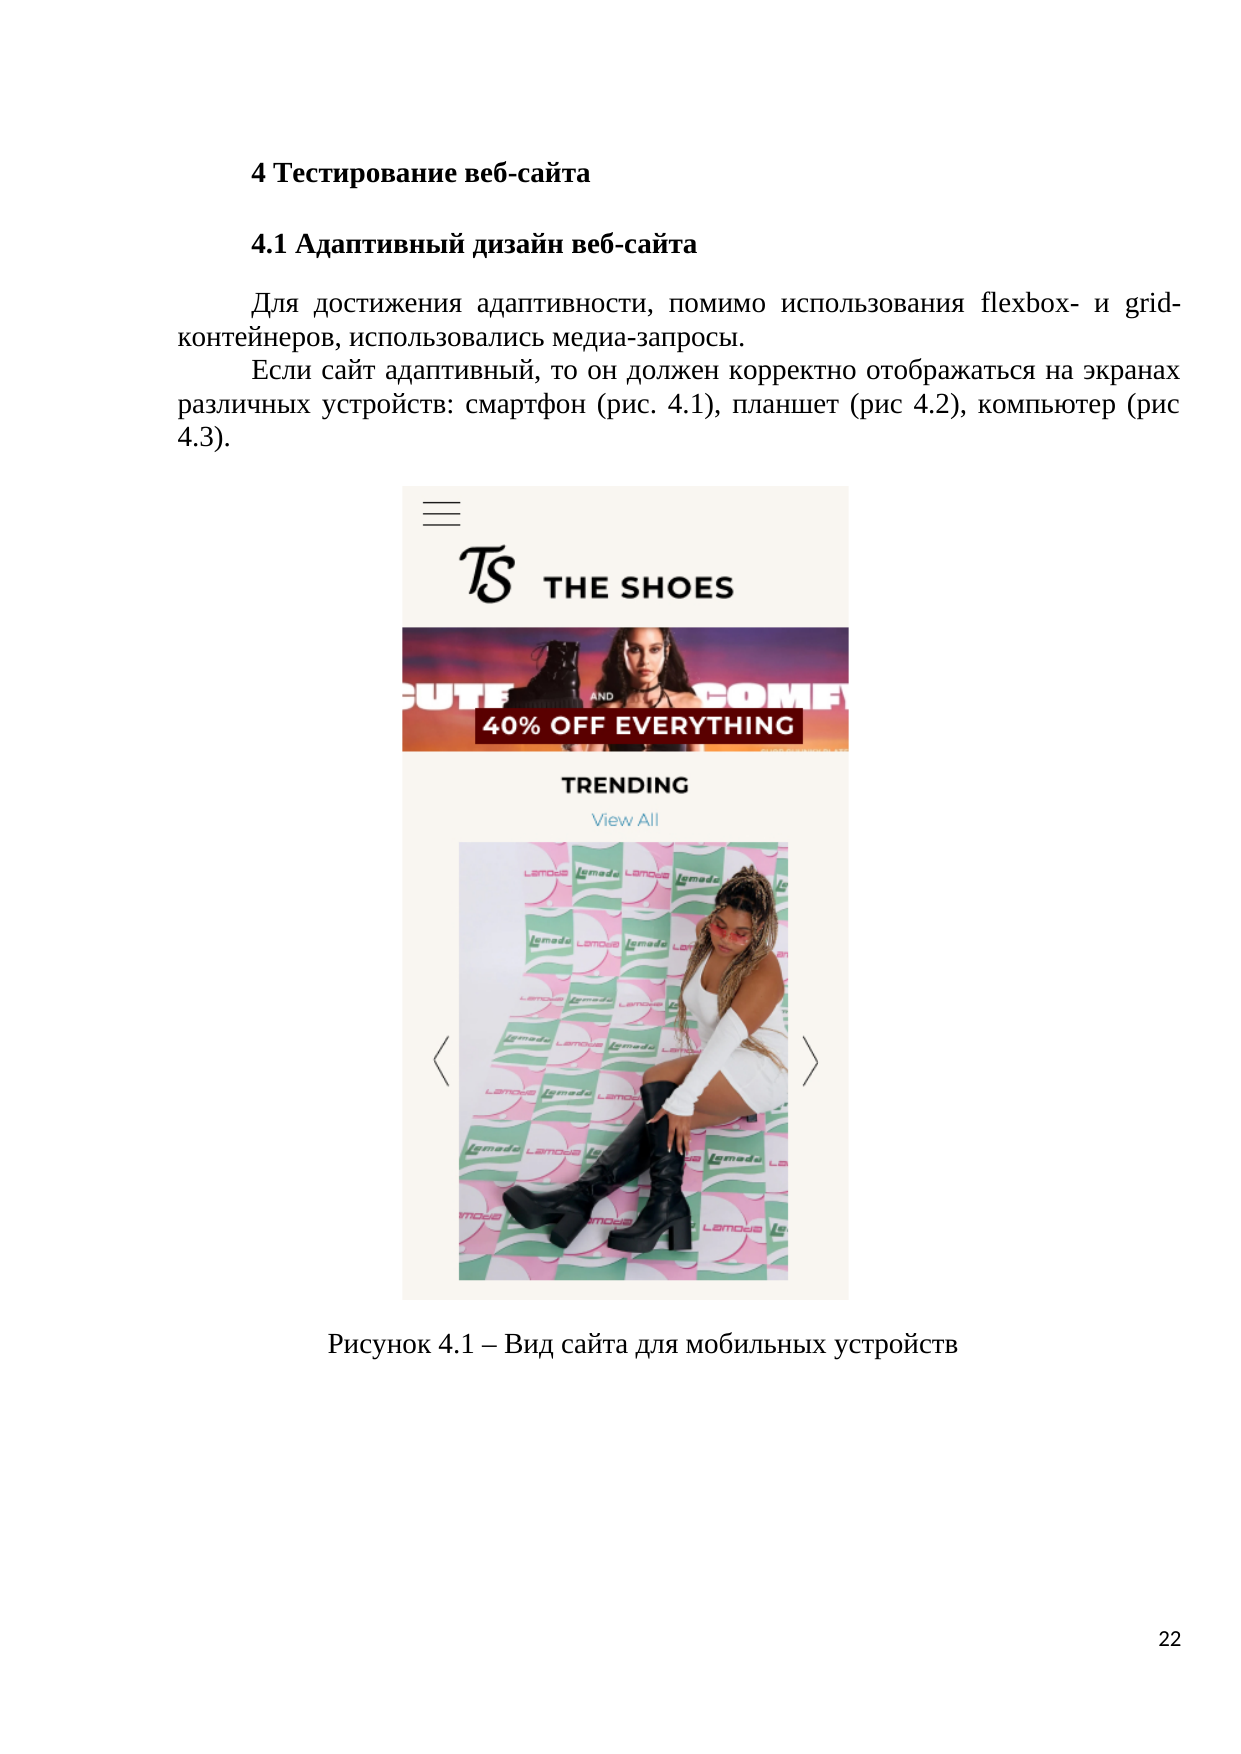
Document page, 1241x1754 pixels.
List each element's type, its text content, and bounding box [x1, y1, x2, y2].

text Рисунок 4.1 – Вид сайта для мобильных устройств [252, 1326, 1181, 1360]
text Для достижения адаптивности, помимо использования flexbox- и grid-контейнеров, использовались медиа-запросы. [177, 285, 1181, 352]
text Если сайт адаптивный, то он должен корректно отображаться на экранах различных устройств: смартфон (рис. 4.1), планшет (рис 4.2), компьютер (рис 4.3). [177, 352, 1181, 453]
text 4.1 Адаптивный дизайн веб-сайта [177, 227, 1181, 260]
text 4 Тестирование веб-сайта [177, 156, 1181, 189]
picture [402, 486, 849, 1300]
